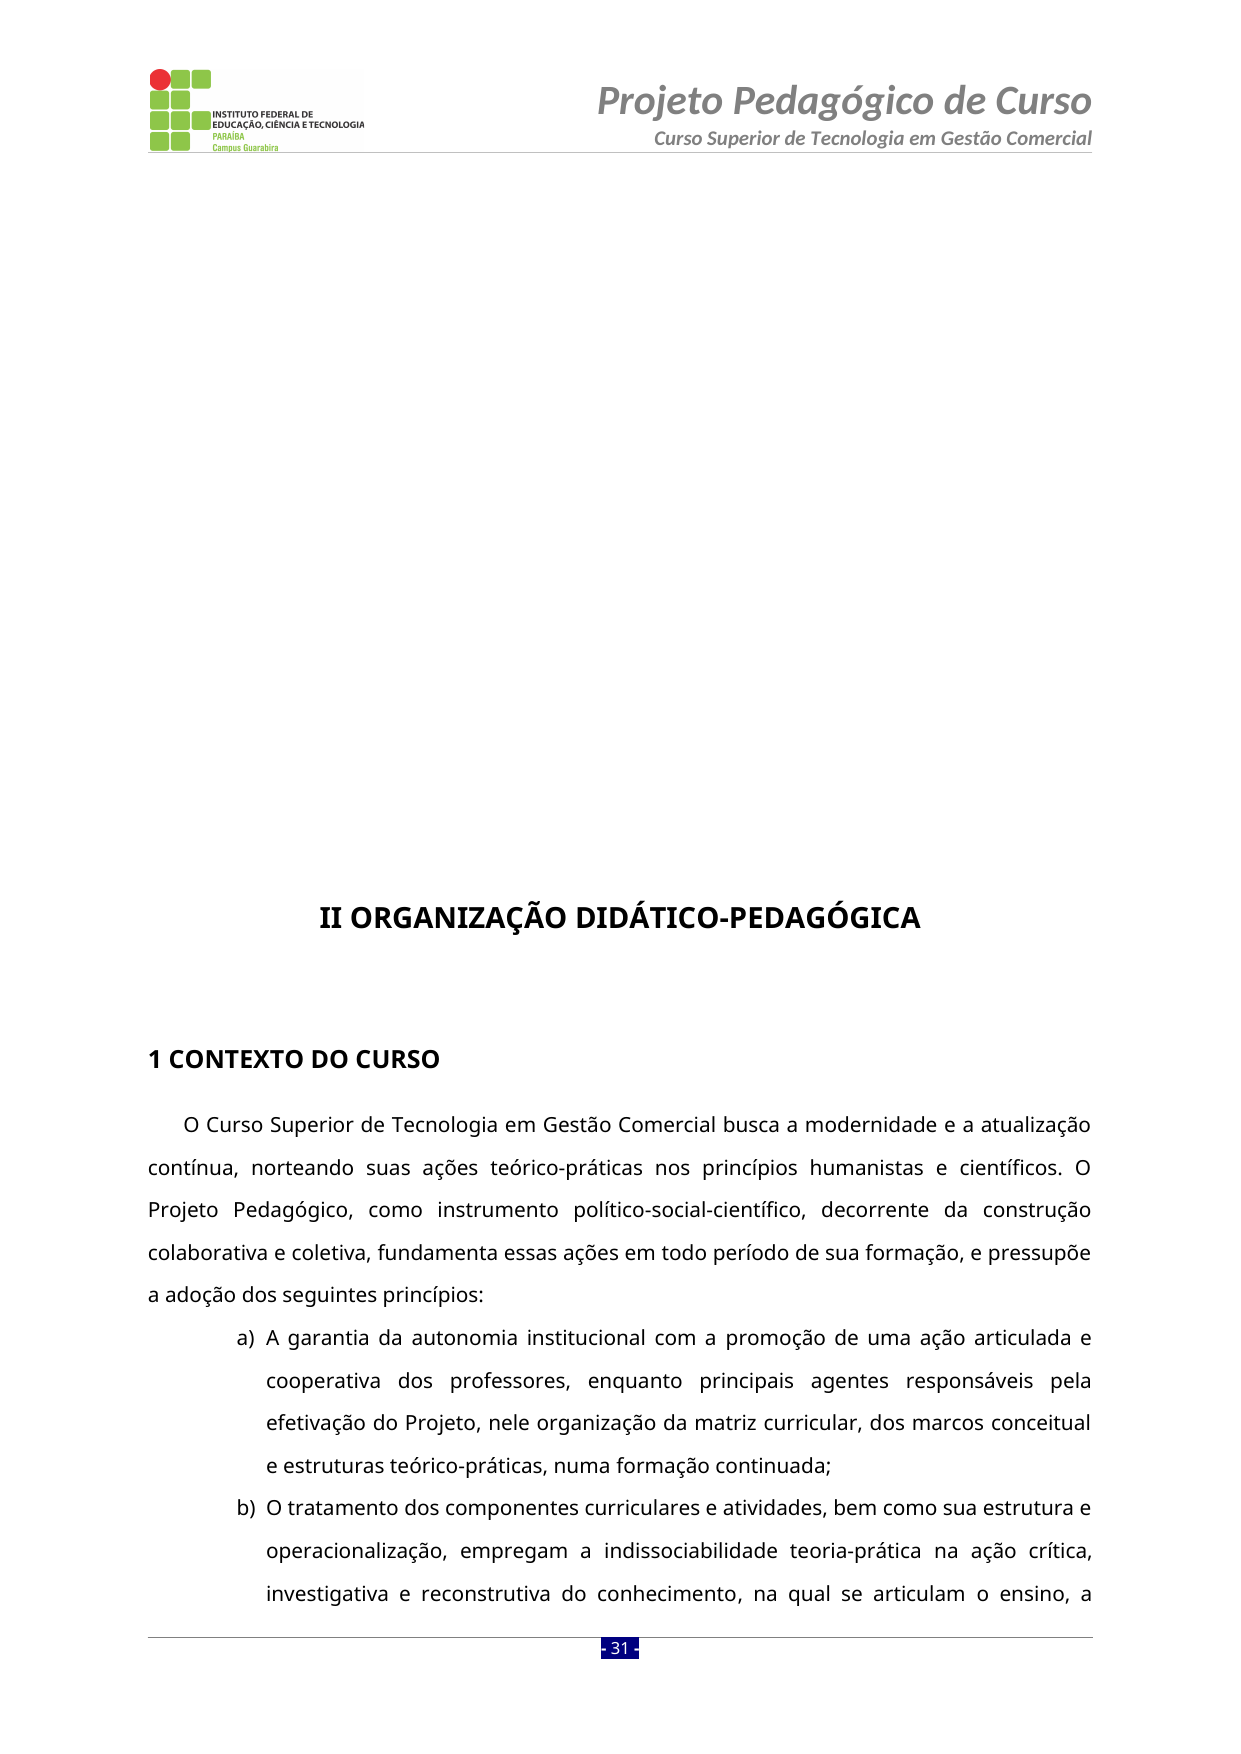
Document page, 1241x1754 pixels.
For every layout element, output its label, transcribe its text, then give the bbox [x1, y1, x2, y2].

list A garantia da autonomia institucional com a promoção de uma ação articulada e cooperativa dos professores, enquanto principais agentes responsáveis pela efetivação do Projeto, nele organização da matriz curricular, dos marcos conceitual e estruturas teórico-práticas, numa formação continuada; [236, 1323, 1092, 1479]
text 1 CONTEXTO DO CURSO [148, 1042, 1092, 1076]
text O Curso Superior de Tecnologia em Gestão Comercial busca a modernidade e a atualização contínua, norteando suas ações teórico-práticas nos princípios humanistas e científicos. O Projeto Pedagógico, como instrumento político-social-científico, decorrente da construção colaborativa e coletiva, fundamenta essas ações em todo período de sua formação, e pressupõe a adoção dos seguintes princípios: [148, 1110, 1092, 1309]
text II ORGANIZAÇÃO DIDÁTICO-PEDAGÓGICA [148, 897, 1092, 937]
picture [150, 69, 365, 152]
